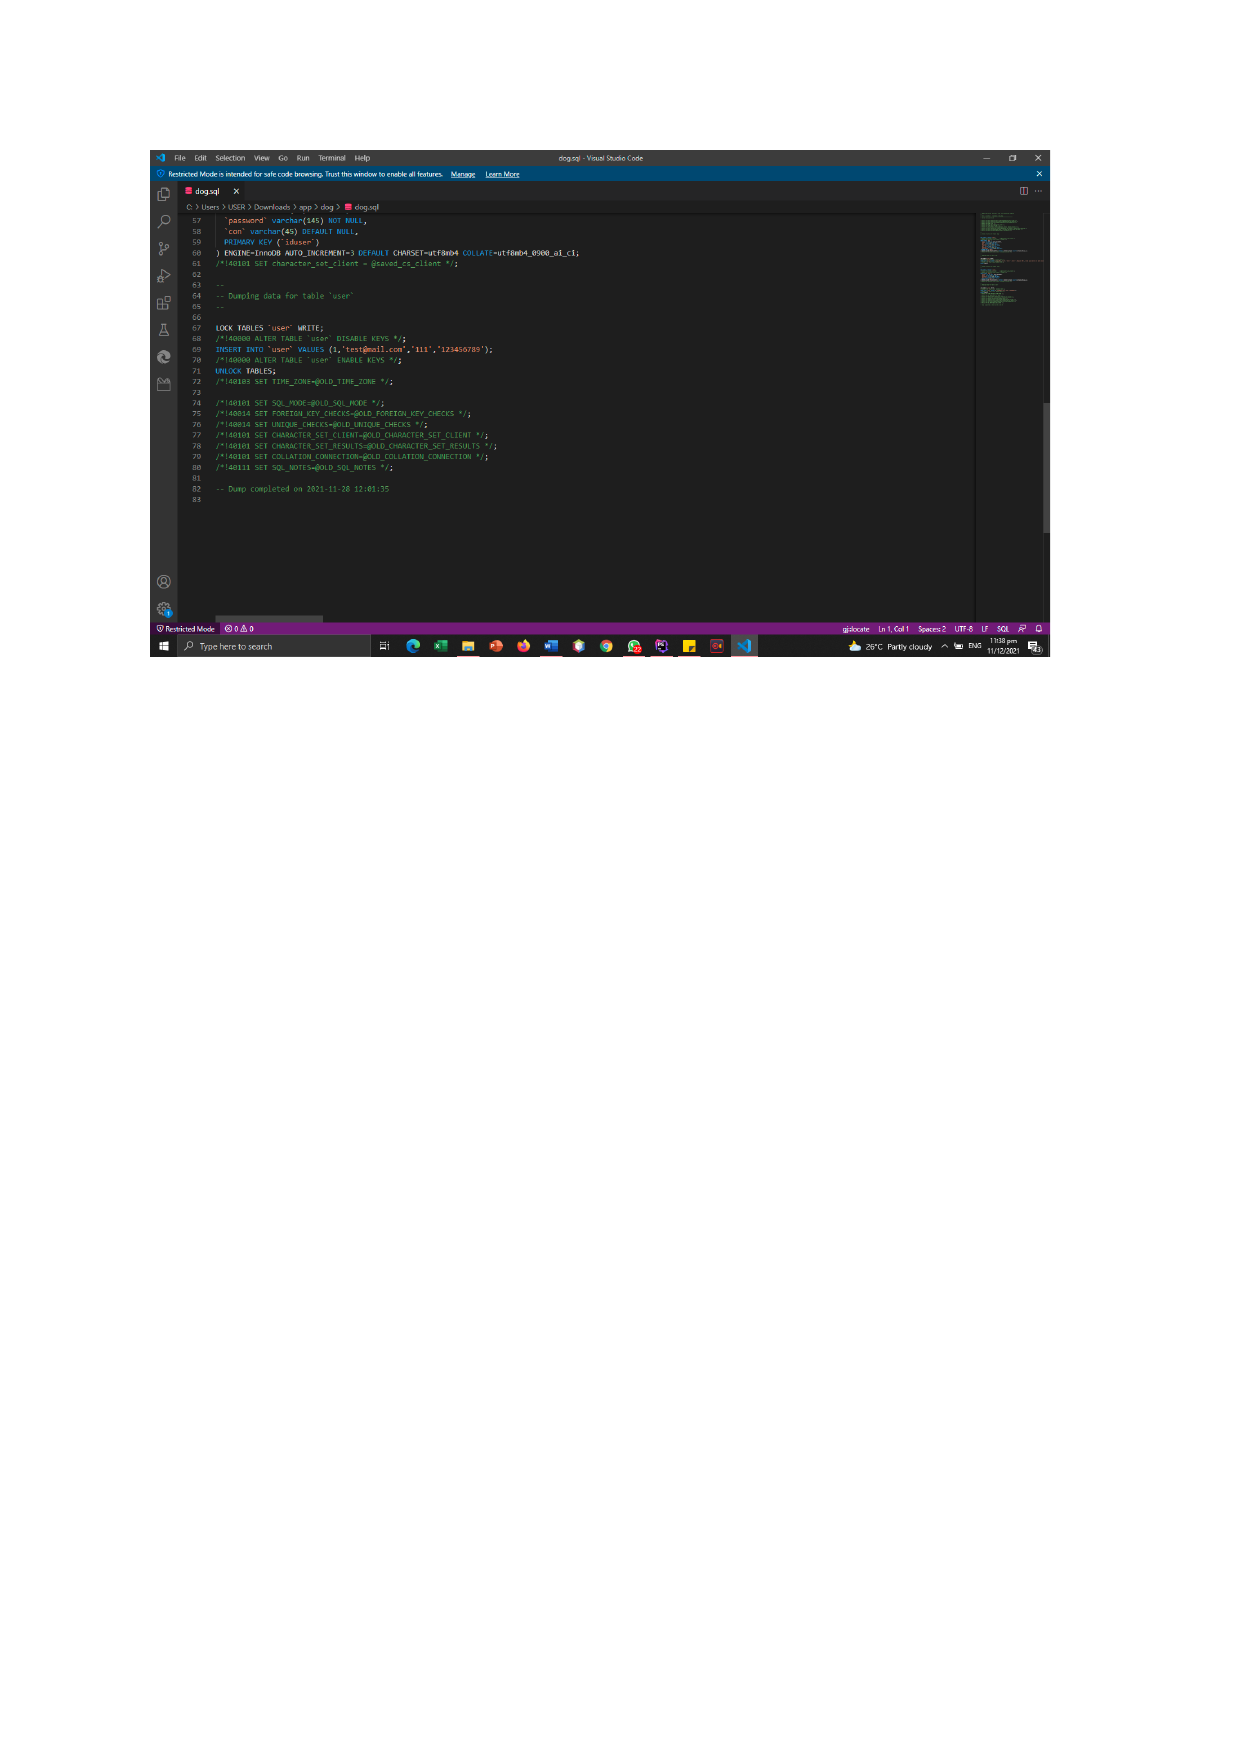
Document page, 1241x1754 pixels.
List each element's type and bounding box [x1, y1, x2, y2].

picture [150, 150, 1050, 657]
